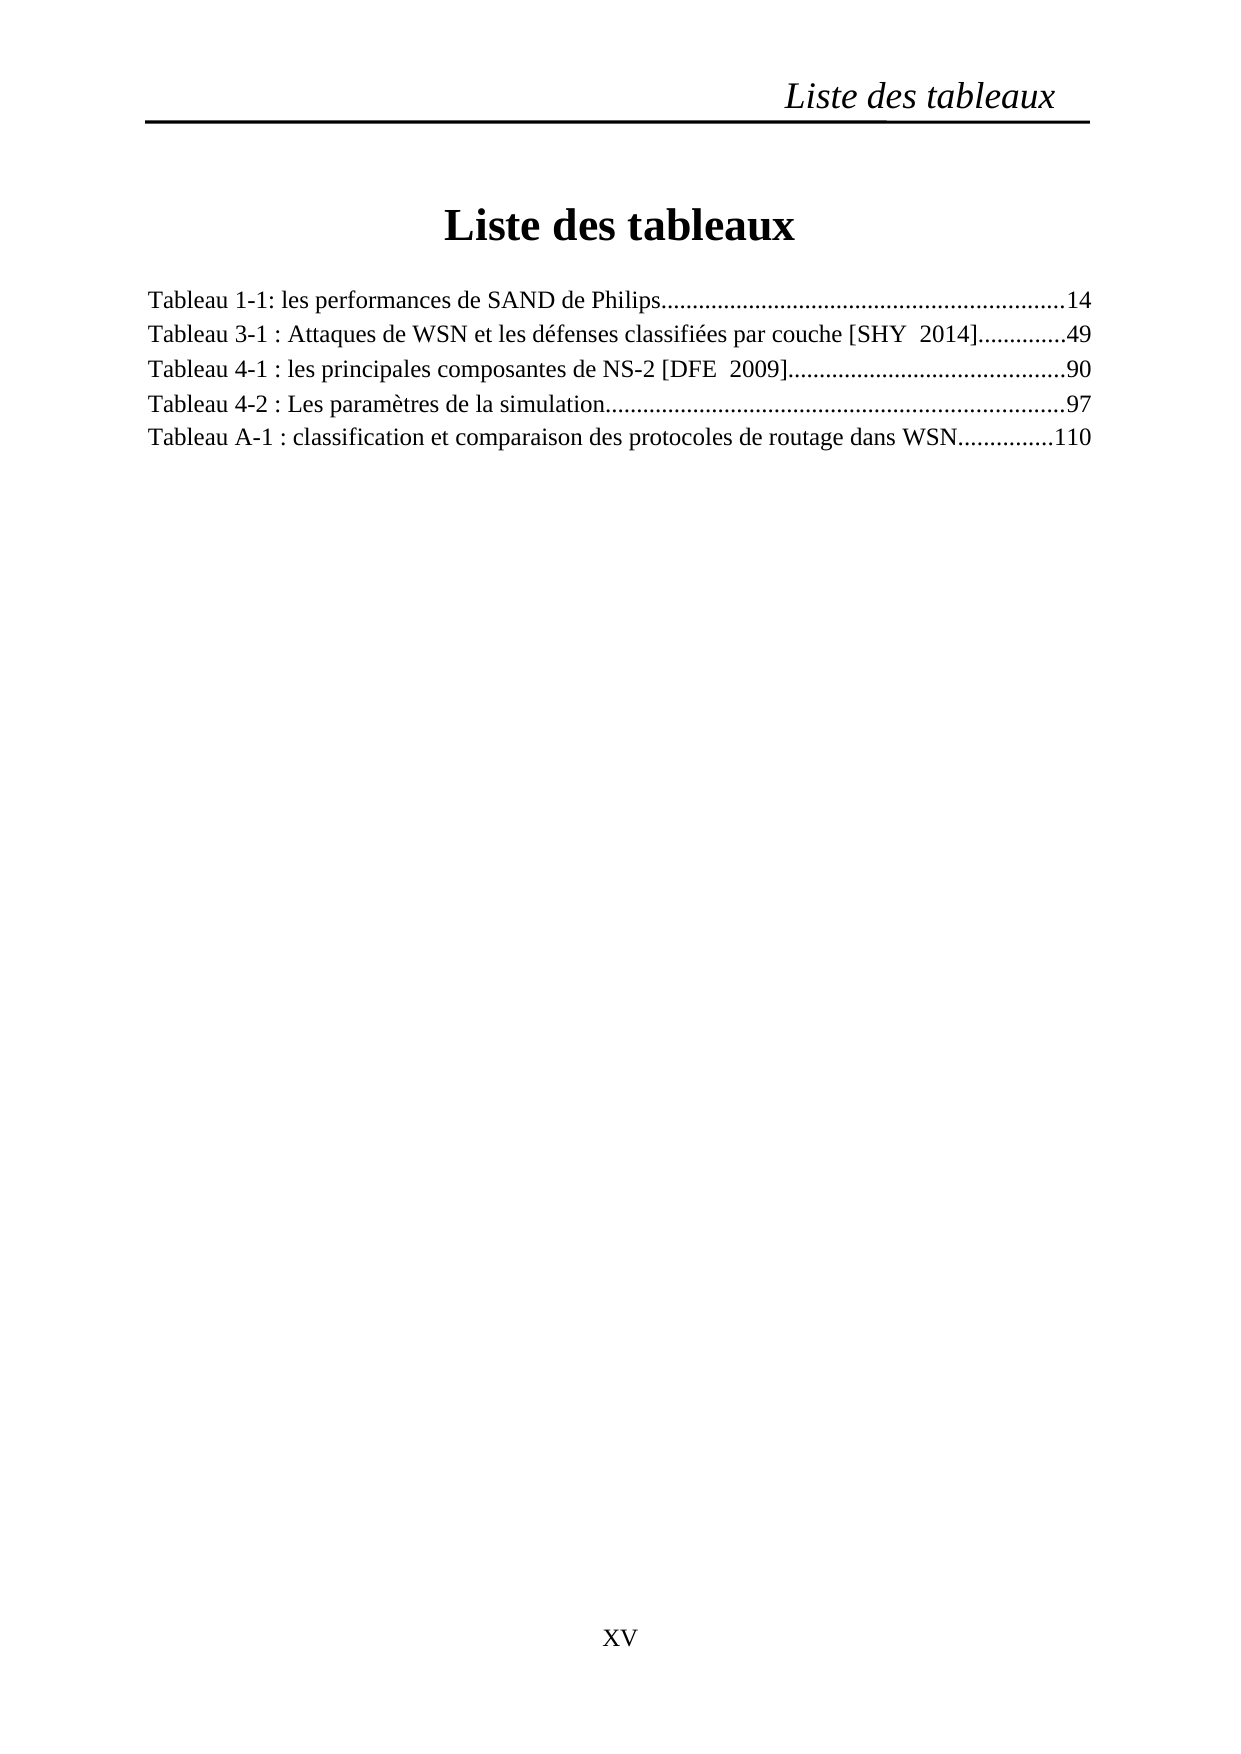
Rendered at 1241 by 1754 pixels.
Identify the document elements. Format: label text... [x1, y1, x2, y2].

text Tableau ‎4-2 : Les paramètres de la simulation. 97 [148, 387, 1092, 417]
text Tableau ‎4-1 : les principales composantes de NS-2 [DFE 2009]. 90 [148, 353, 1092, 383]
text Tableau A-1 : classification et comparaison des protocoles de routage dans WSN. 110 [148, 422, 1092, 451]
subtitle Liste des tableaux [148, 198, 1092, 250]
text Tableau ‎3-1 : Attaques de WSN et les défenses classifiées par couche [SHY 2014]. 49 [148, 318, 1092, 348]
text Tableau ‎1-1: les performances de SAND de Philips. 14 [148, 283, 1092, 313]
